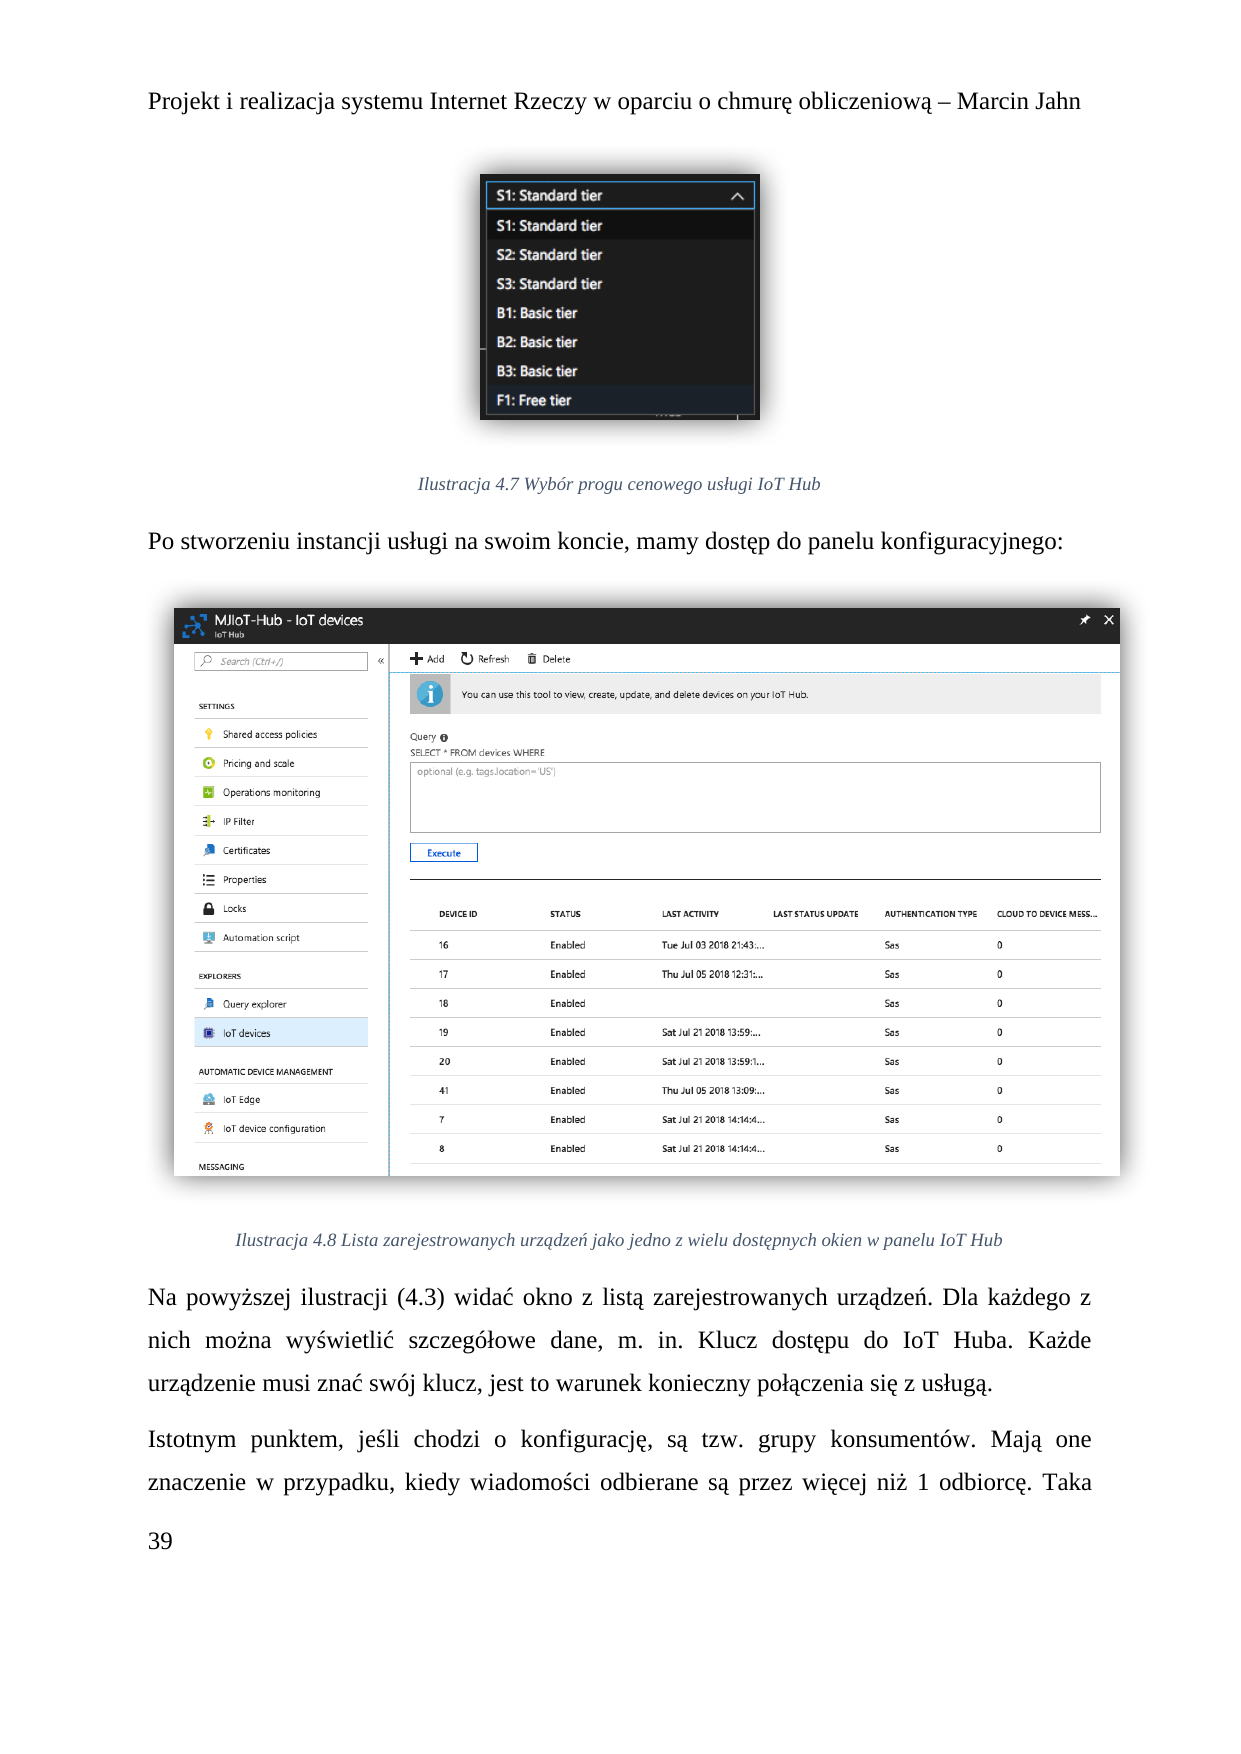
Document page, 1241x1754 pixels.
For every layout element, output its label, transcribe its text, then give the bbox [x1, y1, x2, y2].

text Ilustracja 4.2 Wybór progu cenowego usługi IoT Hub [148, 473, 1093, 494]
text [148, 1424, 1093, 1496]
text Po stworzeniu instancji usługi na swoim koncie, mamy dostęp do panelu konfiguracyjnego: [148, 526, 1093, 554]
text Na powyższej ilustracji (4.3) widać okno z listą zarejestrowanych urządzeń. Dla każdego z nich można wyświetlić szczegółowe dane, m. in. Klucz dostępu do IoT Huba. Każde urządzenie musi znać swój klucz, jest to warunek konieczny połączenia się z usługą. [148, 1282, 1093, 1397]
text Ilustracja 4.3 Lista zarejestrowanych urządzeń jako jedno z wielu dostępnych okien w panelu IoT Hub [148, 1229, 1093, 1251]
picture [480, 174, 760, 420]
picture [174, 608, 1120, 1176]
